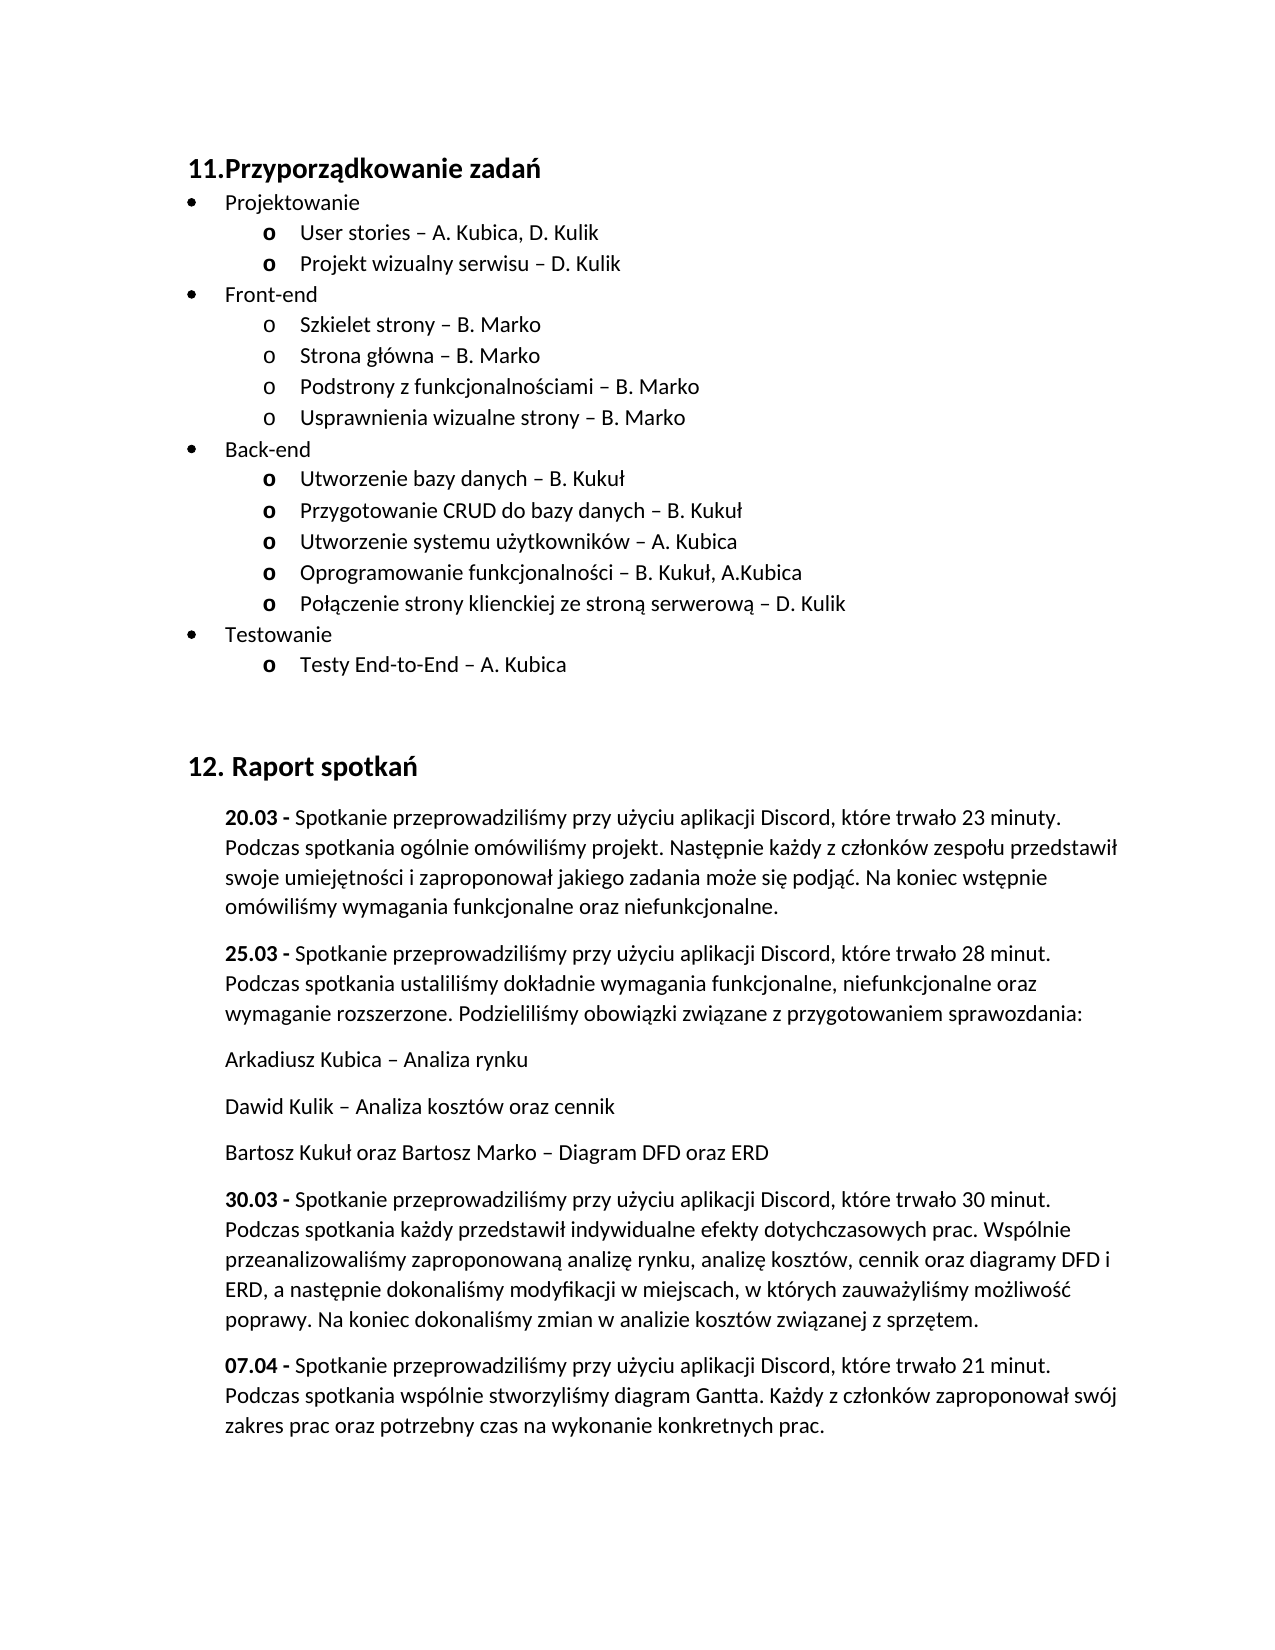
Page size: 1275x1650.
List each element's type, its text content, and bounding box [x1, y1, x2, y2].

list Przygotowanie CRUD do bazy danych – B. Kukuł [262, 496, 1125, 525]
text 25.03 - Spotkanie przeprowadziliśmy przy użyciu aplikacji Discord, które trwało 28 minut. Podczas spotkania ustaliliśmy dokładnie wymagania funkcjonalne, niefunkcjonalne oraz wymaganie rozszerzone. Podzieliliśmy obowiązki związane z przygotowaniem sprawozdania: [225, 939, 1125, 1027]
text 07.04 - Spotkanie przeprowadziliśmy przy użyciu aplikacji Discord, które trwało 21 minut. Podczas spotkania wspólnie stworzyliśmy diagram Gantta. Każdy z członków zaproponował swój zakres prac oraz potrzebny czas na wykonanie konkretnych prac. [225, 1351, 1125, 1439]
text Bartosz Kukuł oraz Bartosz Marko – Diagram DFD oraz ERD [225, 1138, 1125, 1167]
list Utworzenie systemu użytkowników – A. Kubica [262, 527, 1125, 556]
list Strona główna – B. Marko [262, 341, 1125, 370]
list Utworzenie bazy danych – B. Kukuł [262, 464, 1125, 494]
list Podstrony z funkcjonalnościami – B. Marko [262, 372, 1125, 402]
list Oprogramowanie funkcjonalności – B. Kukuł, A.Kubica [262, 558, 1125, 587]
list Projektowanie [187, 188, 1125, 216]
list Przyporządkowanie zadań [187, 150, 1125, 186]
text Dawid Kulik – Analiza kosztów oraz cennik [225, 1092, 1125, 1120]
text 20.03 - Spotkanie przeprowadziliśmy przy użyciu aplikacji Discord, które trwało 23 minuty. Podczas spotkania ogólnie omówiliśmy projekt. Następnie każdy z członków zespołu przedstawił swoje umiejętności i zaproponował jakiego zadania może się podjąć. Na koniec wstępnie omówiliśmy wymagania funkcjonalne oraz niefunkcjonalne. [225, 803, 1125, 921]
list Projekt wizualny serwisu – D. Kulik [262, 249, 1125, 278]
text 30.03 - Spotkanie przeprowadziliśmy przy użyciu aplikacji Discord, które trwało 30 minut. Podczas spotkania każdy przedstawił indywidualne efekty dotychczasowych prac. Wspólnie przeanalizowaliśmy zaproponowaną analizę rynku, analizę kosztów, cennik oraz diagramy DFD i ERD, a następnie dokonaliśmy modyfikacji w miejscach, w których zauważyliśmy możliwość poprawy. Na koniec dokonaliśmy zmian w analizie kosztów związanej z sprzętem. [225, 1185, 1125, 1333]
list Połączenie strony klienckiej ze stroną serwerową – D. Kulik [262, 589, 1125, 618]
text Arkadiusz Kubica – Analiza rynku [225, 1045, 1125, 1073]
list Usprawnienia wizualne strony – B. Marko [262, 403, 1125, 433]
list Testowanie [187, 620, 1125, 648]
list Back-end [187, 435, 1125, 463]
list Szkielet strony – B. Marko [262, 310, 1125, 339]
list Front-end [187, 280, 1125, 308]
list User stories – A. Kubica, D. Kulik [262, 218, 1125, 247]
list Testy End-to-End – A. Kubica [262, 650, 1125, 679]
list Raport spotkań [187, 748, 1125, 784]
